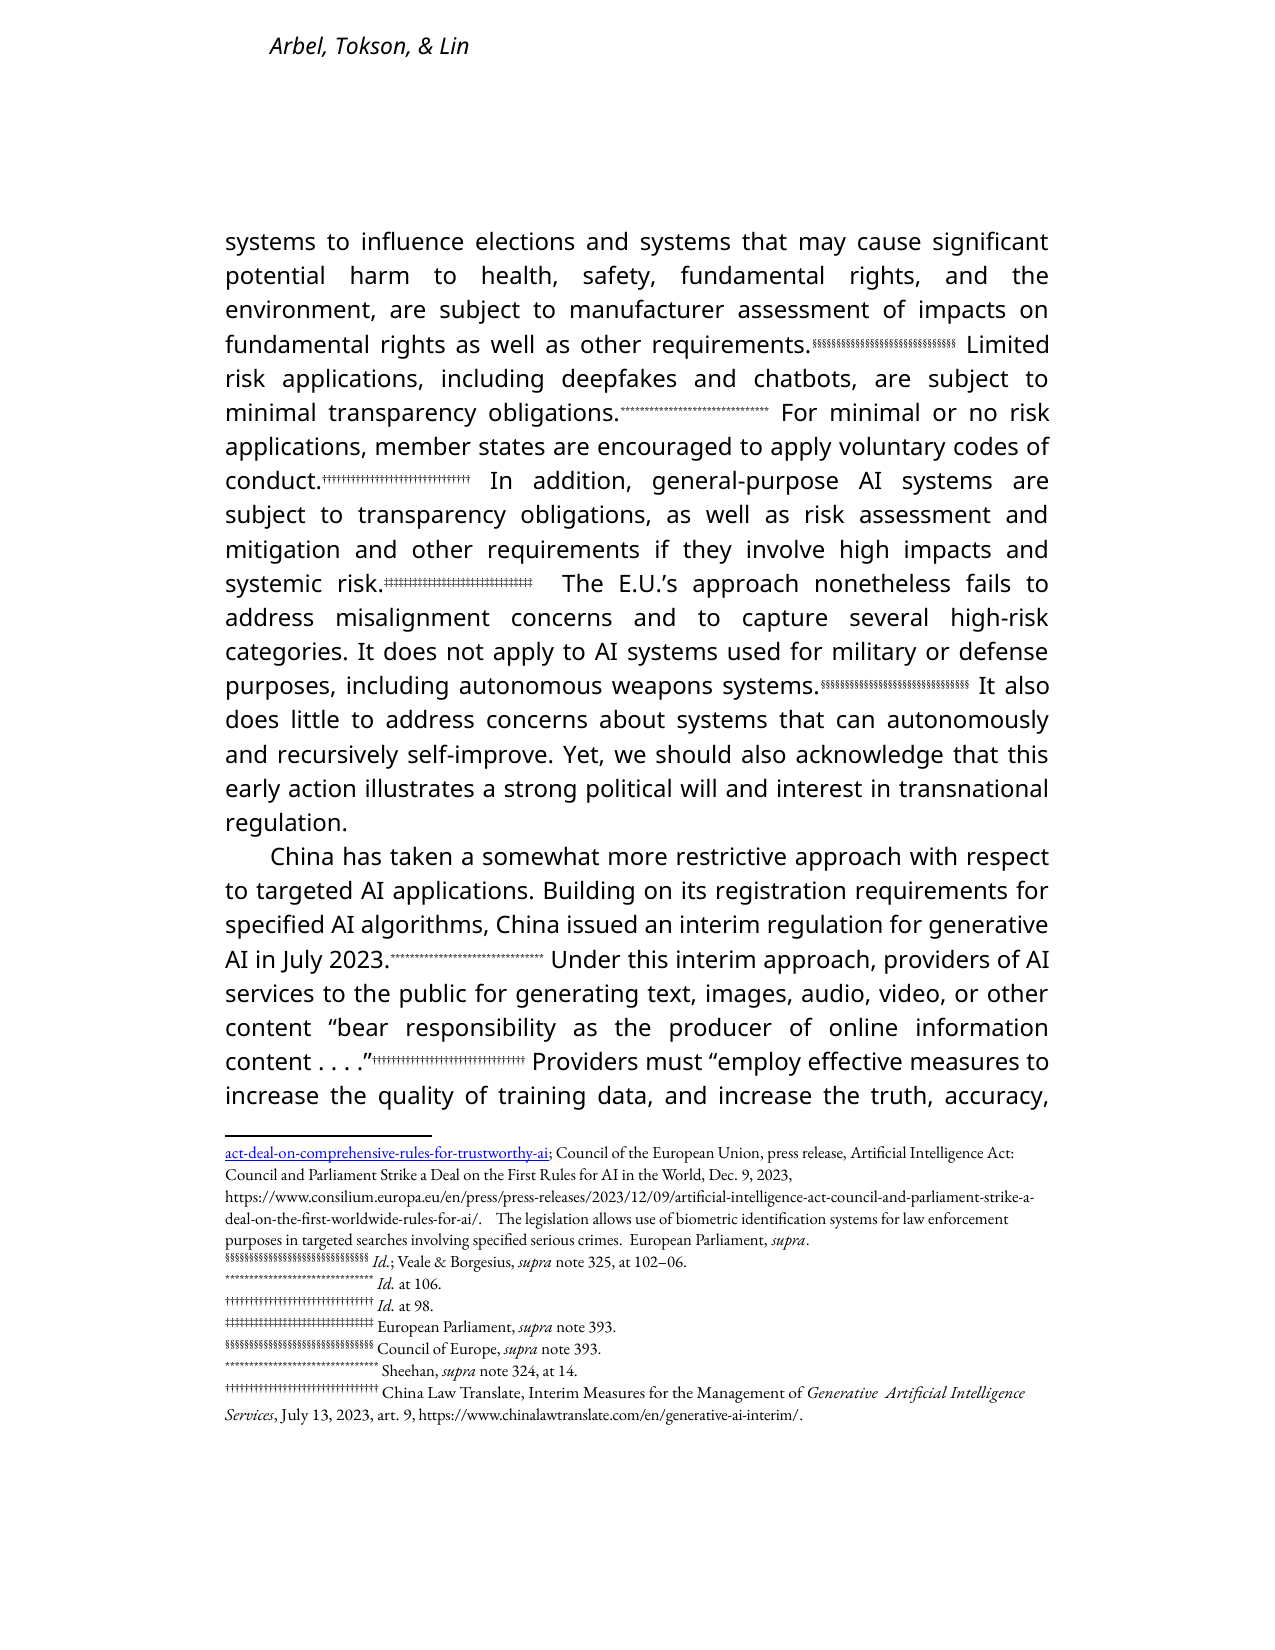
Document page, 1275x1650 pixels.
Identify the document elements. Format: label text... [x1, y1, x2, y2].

text The European Union, by contrast, is in the process of adopting a tiered, risk-based approach. The EU Artificial Intelligence Act “categorizes applications of AI into four levels of risk: unacceptable risk, high risk, limited risk[,] and minimal or no risk.” Applications involving unacceptable risk, such as AI systems using manipulative or deceptive techniques to distort behavior and untargeted scraping of facial images to create facial recognition databases, are prohibited. High-risk applications, which include use of AI systems to influence elections and systems that may cause significant potential harm to health, safety, fundamental rights, and the environment, are subject to manufacturer assessment of impacts on fundamental rights as well as other requirements. Limited risk applications, including deepfakes and chatbots, are subject to minimal transparency obligations. For minimal or no risk applications, member states are encouraged to apply voluntary codes of conduct. In addition, general-purpose AI systems are subject to transparency obligations, as well as risk assessment and mitigation and other requirements if they involve high impacts and systemic risk. The E.U.’s approach nonetheless fails to address misalignment concerns and to capture several high-risk categories. It does not apply to AI systems used for military or defense purposes, including autonomous weapons systems. It also does little to address concerns about systems that can autonomously and recursively self-improve. Yet, we should also acknowledge that this early action illustrates a strong political will and interest in transnational regulation. [225, 225, 1050, 838]
text China has taken a somewhat more restrictive approach with respect to targeted AI applications. Building on its registration requirements for specified AI algorithms, China issued an interim regulation for generative AI in July 2023. Under this interim approach, providers of AI services to the public for generating text, images, audio, video, or other content “bear responsibility as the producer of online information content . . . .” Providers must “employ effective measures to increase the quality of training data, and increase the truth, accuracy, objectivity, and diversity” of such data. Furthermore, providers of “generative AI services with public opinion properties or the capacity for social mobilization” must carry out and submit “security assessments” to regulators before making such services publicly available. The regulation also includes privacy, transparency, and accountability requirements, as well as a requirement that generated content “uphold the Socialist Core Values.” Notably, the regulation applies only to the private sector, not to governmental use of AI. As a result, some observers worry, China’s development and use of AI for national security, surveillance, and military purposes will proceed unabated. [225, 840, 1050, 1112]
